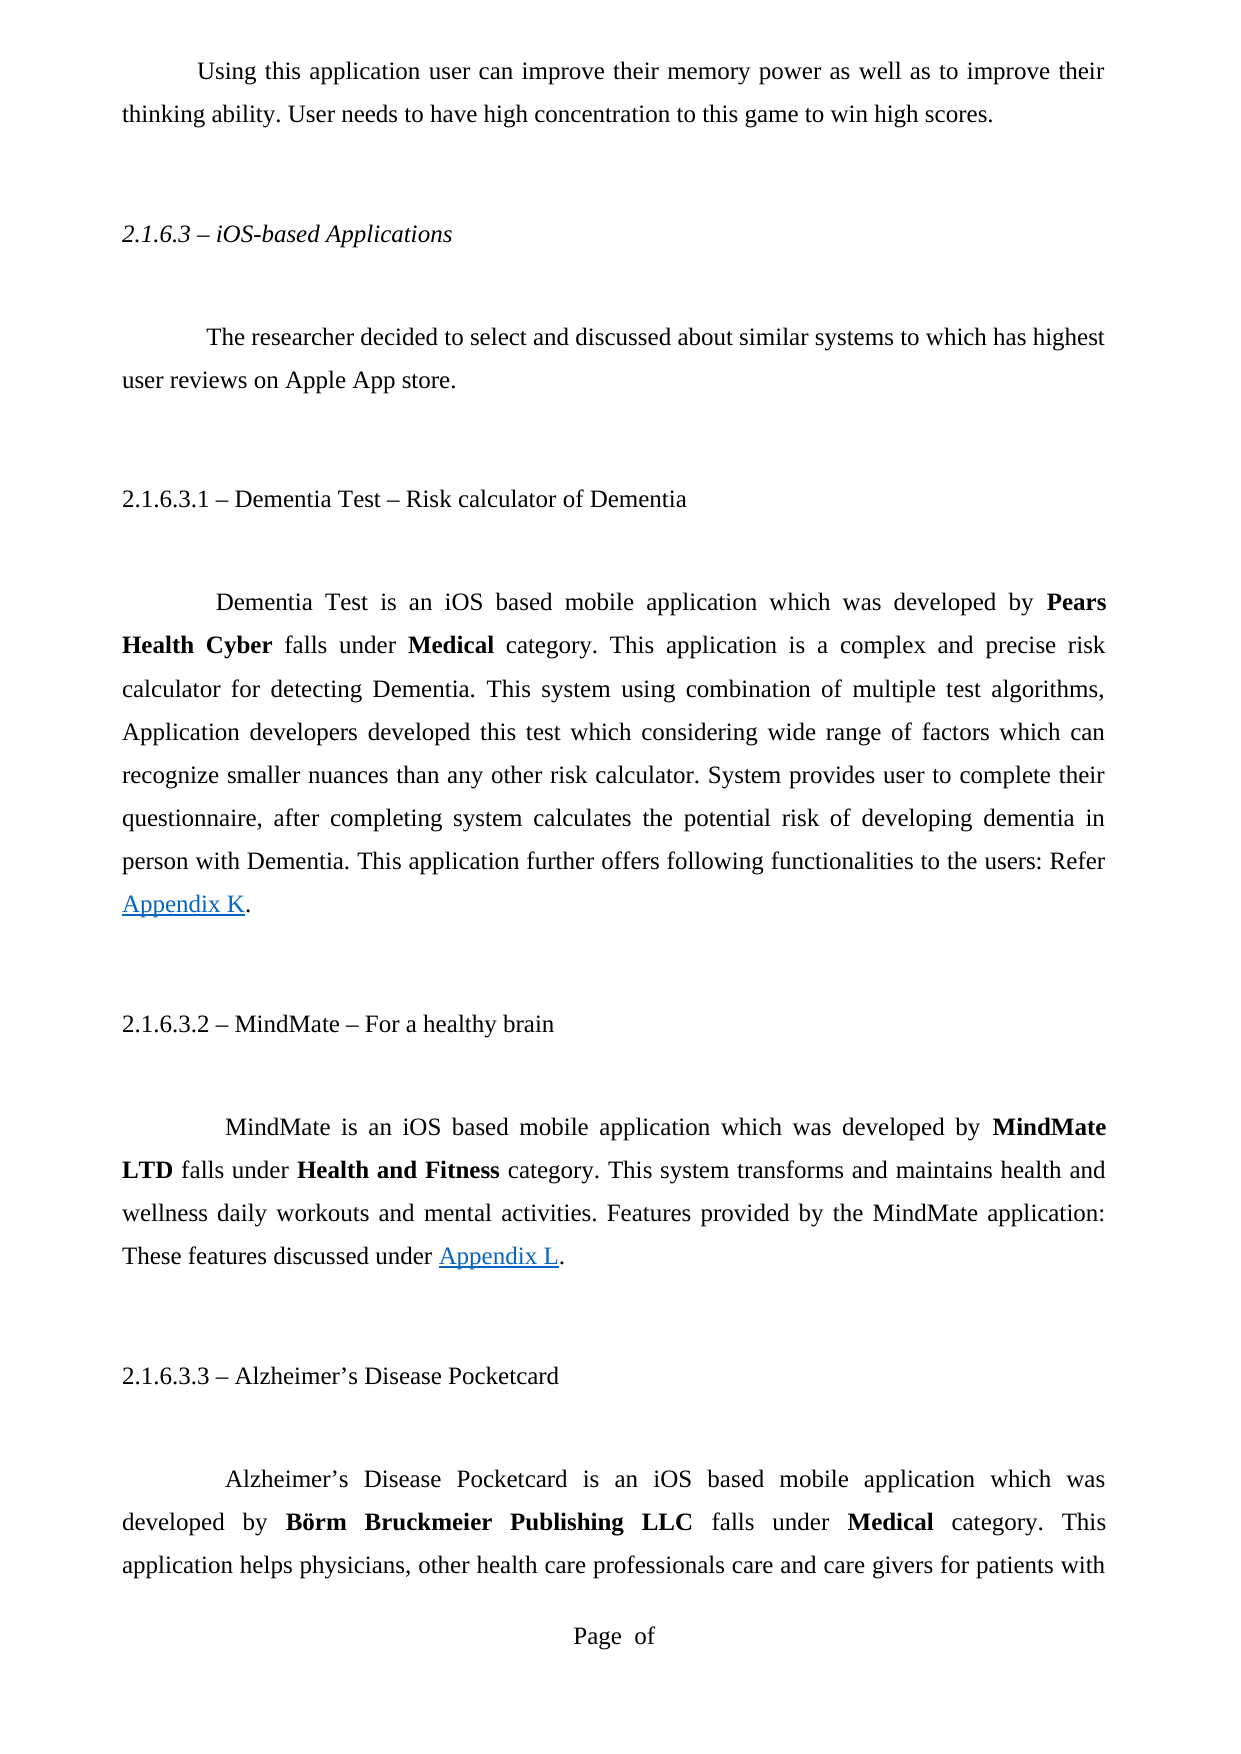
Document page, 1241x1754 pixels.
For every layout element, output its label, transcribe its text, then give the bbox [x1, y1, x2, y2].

subtitle 2.1.6.3 – iOS-based Applications [122, 219, 1106, 248]
text Using this application user can improve their memory power as well as to improve their thinking ability. User needs to have high concentration to this game to win high scores. [122, 56, 1106, 128]
subtitle 2.1.6.3.2 – MindMate – For a healthy brain [122, 1009, 1106, 1038]
text Dementia Test is an iOS based mobile application which was developed by Pears Health Cyber falls under Medical category. This application is a complex and precise risk calculator for detecting Dementia. This system using combination of multiple test algorithms, Application developers developed this test which considering wide range of factors which can recognize smaller nuances than any other risk calculator. System provides user to complete their questionnaire, after completing system calculates the potential risk of developing dementia in person with Dementia. This application further offers following functionalities to the users: Refer Appendix K. [122, 587, 1106, 918]
subtitle 2.1.6.3.3 – Alzheimer’s Disease Pocketcard [122, 1361, 1106, 1389]
text MindMate is an iOS based mobile application which was developed by MindMate LTD falls under Health and Fitness category. This system transforms and maintains health and wellness daily workouts and mental activities. Features provided by the MindMate application: These features discussed under Appendix L. [122, 1112, 1106, 1270]
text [122, 1464, 1106, 1579]
subtitle 2.1.6.3.1 – Dementia Test – Risk calculator of Dementia [122, 484, 1106, 513]
text The researcher decided to select and discussed about similar systems to which has highest user reviews on Apple App store. [122, 322, 1106, 394]
